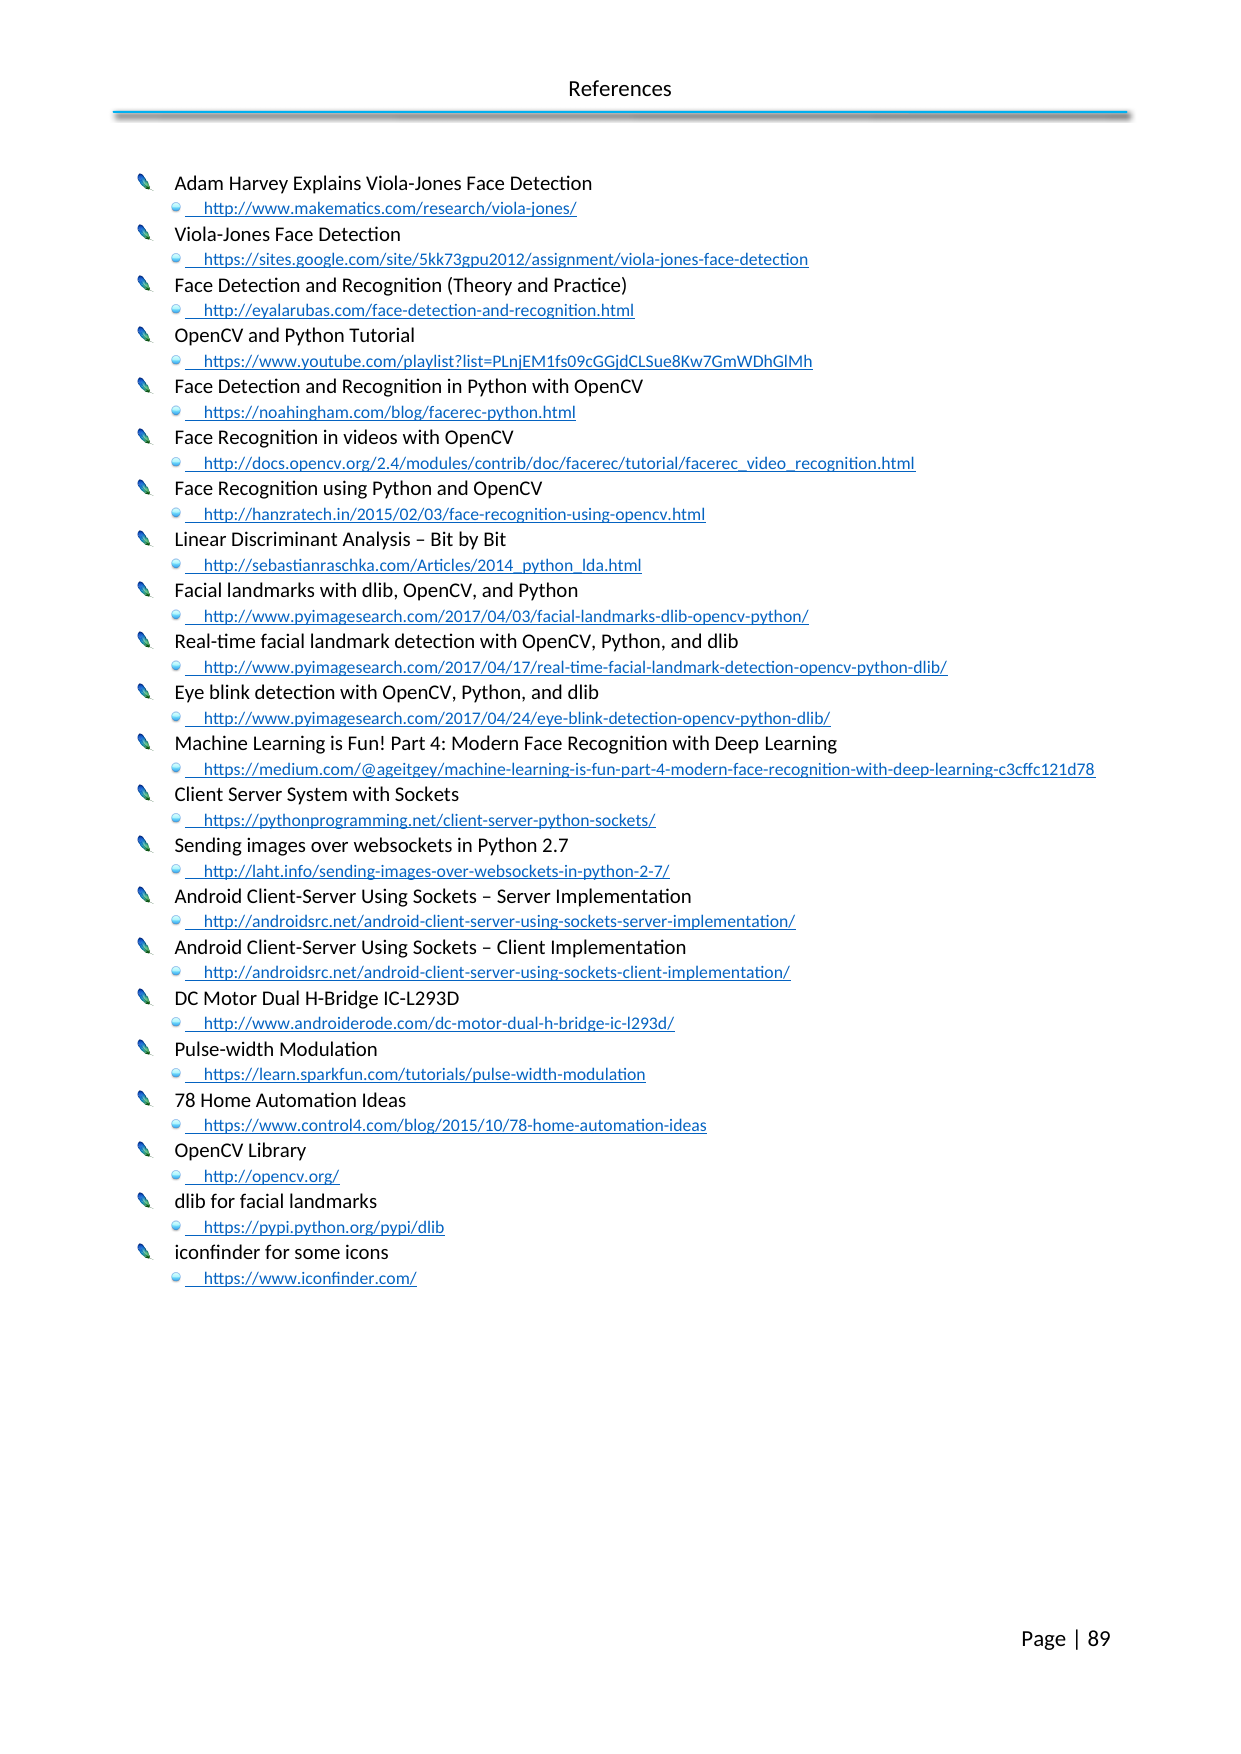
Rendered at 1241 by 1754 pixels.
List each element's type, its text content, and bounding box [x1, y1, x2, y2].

list http://www.pyimagesearch.com/2017/04/24/eye-blink-detection-opencv-python-dlib/ [166, 707, 1110, 728]
list https://pypi.python.org/pypi/dlib [166, 1216, 1110, 1238]
picture [167, 401, 184, 419]
list Pulse-width Modulation [137, 1036, 1110, 1061]
picture [137, 1039, 154, 1056]
list OpenCV Library [137, 1138, 1110, 1163]
picture [167, 1115, 184, 1132]
picture [137, 937, 154, 955]
list https://pythonprogramming.net/client-server-python-sockets/ [166, 808, 1110, 830]
picture [167, 1013, 184, 1030]
picture [167, 249, 184, 266]
picture [137, 530, 154, 547]
picture [137, 988, 154, 1006]
list http://docs.opencv.org/2.4/modules/contrib/doc/facerec/tutorial/facerec_video_recognition.html [166, 452, 1110, 474]
picture [167, 351, 184, 368]
list http://www.makematics.com/research/viola-jones/ [166, 197, 1110, 219]
list http://www.androiderode.com/dc-motor-dual-h-bridge-ic-l293d/ [166, 1012, 1110, 1034]
picture [137, 1090, 154, 1107]
list Adam Harvey Explains Viola-Jones Face Detection [137, 170, 1110, 195]
picture [167, 453, 184, 470]
list https://learn.sparkfun.com/tutorials/pulse-width-modulation [166, 1063, 1110, 1085]
picture [137, 173, 154, 191]
list http://laht.info/sending-images-over-websockets-in-python-2-7/ [166, 859, 1110, 881]
picture [137, 631, 154, 649]
list http://eyalarubas.com/face-detection-and-recognition.html [166, 299, 1110, 321]
list http://www.pyimagesearch.com/2017/04/03/facial-landmarks-dlib-opencv-python/ [166, 605, 1110, 627]
picture [137, 428, 154, 445]
list iconfinder for some icons [137, 1239, 1110, 1265]
list Android Client-Server Using Sockets – Server Implementation [137, 883, 1110, 908]
list http://sebastianraschka.com/Articles/2014_python_lda.html [166, 554, 1110, 576]
picture [137, 326, 154, 343]
list Android Client-Server Using Sockets – Client Implementation [137, 934, 1110, 959]
picture [167, 300, 184, 317]
picture [137, 784, 154, 802]
picture [137, 835, 154, 853]
picture [137, 581, 154, 598]
picture [137, 224, 154, 241]
list http://www.pyimagesearch.com/2017/04/17/real-time-facial-landmark-detection-opencv-python-dlib/ [166, 656, 1110, 678]
picture [167, 1166, 184, 1183]
list https://www.iconfinder.com/ [166, 1267, 1110, 1289]
picture [167, 809, 184, 826]
picture [137, 1192, 154, 1209]
picture [167, 1064, 184, 1081]
list https://noahingham.com/blog/facerec-python.html [166, 401, 1110, 423]
list http://androidsrc.net/android-client-server-using-sockets-client-implementation/ [166, 961, 1110, 983]
picture [137, 275, 154, 292]
list Sending images over websockets in Python 2.7 [137, 832, 1110, 857]
list https://www.youtube.com/playlist?list=PLnjEM1fs09cGGjdCLSue8Kw7GmWDhGlMh [166, 350, 1110, 372]
list Client Server System with Sockets [137, 781, 1110, 807]
picture [137, 1243, 154, 1260]
list Face Recognition using Python and OpenCV [137, 476, 1110, 501]
list https://www.control4.com/blog/2015/10/78-home-automation-ideas [166, 1114, 1110, 1136]
list Face Detection and Recognition (Theory and Practice) [137, 272, 1110, 297]
list 78 Home Automation Ideas [137, 1087, 1110, 1112]
list Facial landmarks with dlib, OpenCV, and Python [137, 577, 1110, 603]
picture [167, 758, 184, 776]
list http://hanzratech.in/2015/02/03/face-recognition-using-opencv.html [166, 503, 1110, 525]
picture [167, 605, 184, 623]
picture [137, 683, 154, 700]
list Machine Learning is Fun! Part 4: Modern Face Recognition with Deep Learning [137, 730, 1110, 756]
list https://sites.google.com/site/5kk73gpu2012/assignment/viola-jones-face-detection [166, 248, 1110, 270]
list http://opencv.org/ [166, 1165, 1110, 1187]
list dlib for facial landmarks [137, 1189, 1110, 1214]
picture [137, 886, 154, 904]
picture [167, 911, 184, 928]
list https://medium.com/@ageitgey/machine-learning-is-fun-part-4-modern-face-recognition-with-deep-learning-c3cffc121d78 [166, 758, 1110, 779]
picture [167, 503, 184, 521]
picture [167, 1268, 184, 1285]
list Face Detection and Recognition in Python with OpenCV [137, 374, 1110, 399]
picture [167, 198, 184, 215]
picture [167, 707, 184, 725]
picture [167, 656, 184, 674]
list Linear Discriminant Analysis – Bit by Bit [137, 526, 1110, 552]
picture [137, 377, 154, 394]
list DC Motor Dual H-Bridge IC-L293D [137, 985, 1110, 1010]
picture [137, 479, 154, 496]
list OpenCV and Python Tutorial [137, 323, 1110, 348]
list Real-time facial landmark detection with OpenCV, Python, and dlib [137, 628, 1110, 654]
picture [137, 733, 154, 751]
picture [167, 554, 184, 572]
picture [167, 1216, 184, 1234]
picture [137, 1141, 154, 1158]
list Eye blink detection with OpenCV, Python, and dlib [137, 679, 1110, 705]
picture [167, 860, 184, 877]
picture [167, 962, 184, 979]
list http://androidsrc.net/android-client-server-using-sockets-server-implementation/ [166, 910, 1110, 932]
list Viola-Jones Face Detection [137, 221, 1110, 246]
list Face Recognition in videos with OpenCV [137, 424, 1110, 450]
